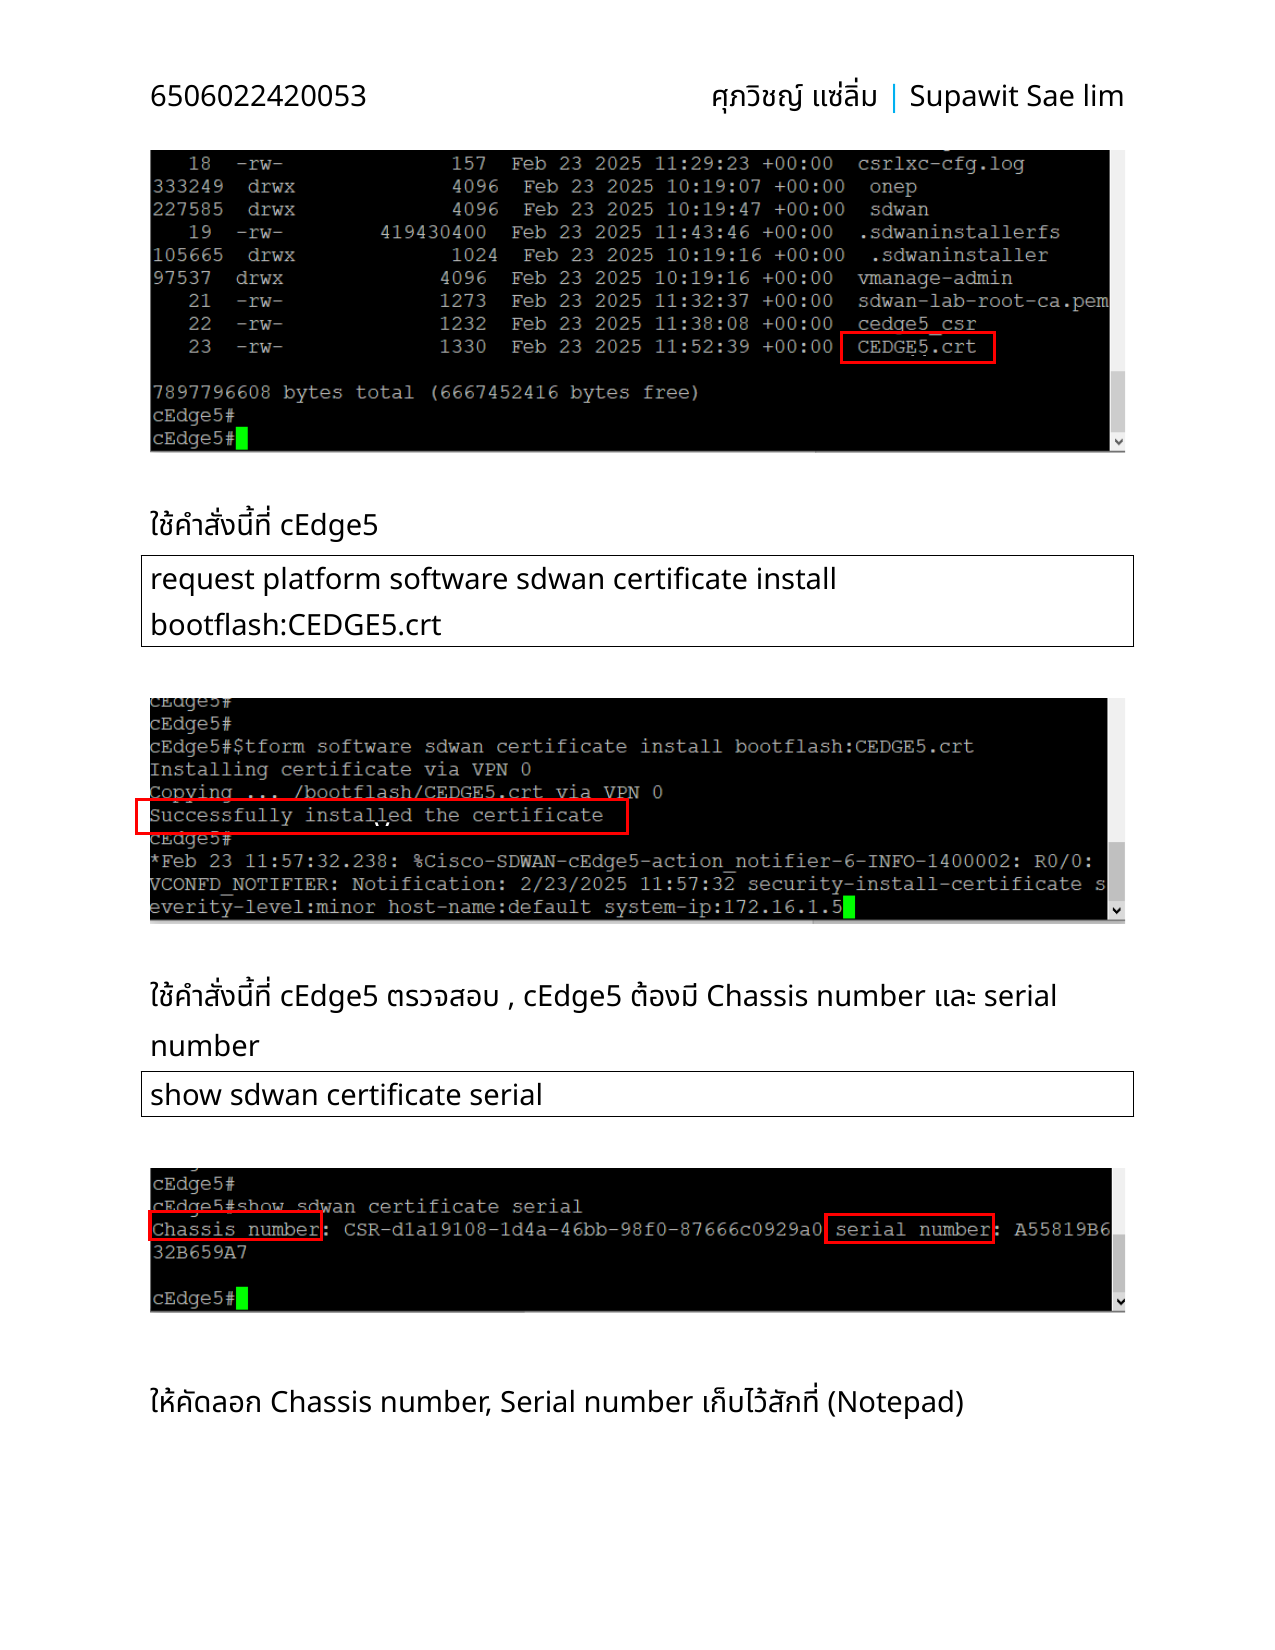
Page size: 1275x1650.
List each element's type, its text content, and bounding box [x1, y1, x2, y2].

picture [150, 801, 626, 832]
text show sdwan certificate serial [142, 1072, 1133, 1116]
text request platform software sdwan certificate install bootflash:CEDGE5.crt [142, 556, 1133, 646]
text ใช้คำสั่งนี้ที่ cEdge5 ตรวจสอบ , cEdge5 ต้องมี Chassis number และ serial number [150, 975, 1125, 1065]
text ให้คัดลอก Chassis number, Serial number เก็บไว้สักที่ (Notepad) [150, 1381, 1125, 1426]
picture [152, 1213, 320, 1238]
picture [150, 150, 1125, 453]
picture [150, 698, 1125, 924]
text ใช้คำสั่งนี้ที่ cEdge5 [150, 504, 1125, 549]
picture [150, 1168, 1125, 1313]
